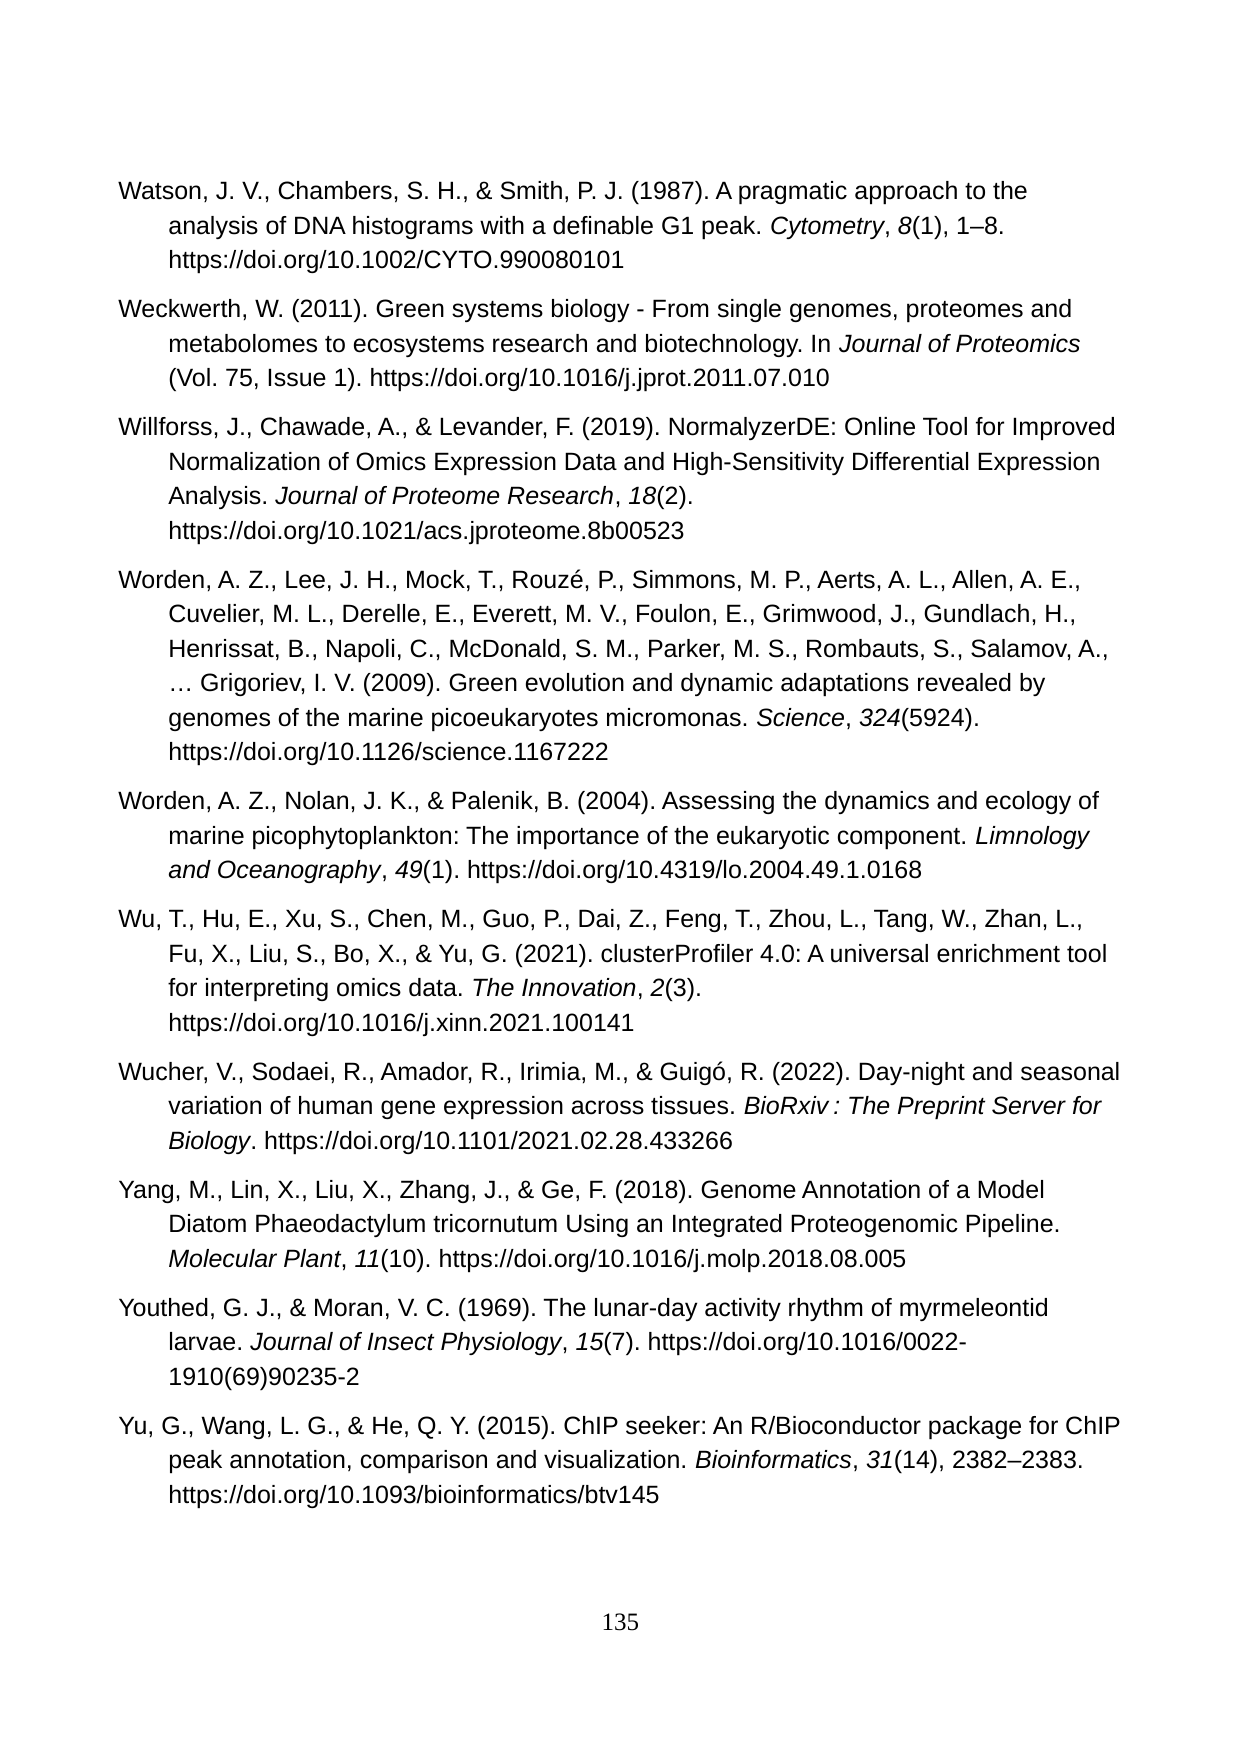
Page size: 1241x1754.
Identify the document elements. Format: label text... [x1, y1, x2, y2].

text Wucher, V., Sodaei, R., Amador, R., Irimia, M., & Guigó, R. (2022). Day-night and seasonal variation of human gene expression across tissues. BioRxiv : The Preprint Server for Biology. https://doi.org/10.1101/2021.02.28.433266 [118, 1057, 1122, 1154]
text Worden, A. Z., Lee, J. H., Mock, T., Rouzé, P., Simmons, M. P., Aerts, A. L., Allen, A. E., Cuvelier, M. L., Derelle, E., Everett, M. V., Foulon, E., Grimwood, J., Gundlach, H., Henrissat, B., Napoli, C., McDonald, S. M., Parker, M. S., Rombauts, S., Salamov, A., … Grigoriev, I. V. (2009). Green evolution and dynamic adaptations revealed by genomes of the marine picoeukaryotes micromonas. Science, 324(5924). https://doi.org/10.1126/science.1167222 [118, 565, 1122, 766]
text Worden, A. Z., Nolan, J. K., & Palenik, B. (2004). Assessing the dynamics and ecology of marine picophytoplankton: The importance of the eukaryotic component. Limnology and Oceanography, 49(1). https://doi.org/10.4319/lo.2004.49.1.0168 [118, 786, 1122, 884]
text Watson, J. V., Chambers, S. H., & Smith, P. J. (1987). A pragmatic approach to the analysis of DNA histograms with a definable G1 peak. Cytometry, 8(1), 1–8. https://doi.org/10.1002/CYTO.990080101 [118, 176, 1122, 274]
text Wu, T., Hu, E., Xu, S., Chen, M., Guo, P., Dai, Z., Feng, T., Zhou, L., Tang, W., Zhan, L., Fu, X., Liu, S., Bo, X., & Yu, G. (2021). clusterProfiler 4.0: A universal enrichment tool for interpreting omics data. The Innovation, 2(3). https://doi.org/10.1016/j.xinn.2021.100141 [118, 904, 1122, 1037]
text Yang, M., Lin, X., Liu, X., Zhang, J., & Ge, F. (2018). Genome Annotation of a Model Diatom Phaeodactylum tricornutum Using an Integrated Proteogenomic Pipeline. Molecular Plant, 11(10). https://doi.org/10.1016/j.molp.2018.08.005 [118, 1175, 1122, 1273]
text Willforss, J., Chawade, A., & Levander, F. (2019). NormalyzerDE: Online Tool for Improved Normalization of Omics Expression Data and High-Sensitivity Differential Expression Analysis. Journal of Proteome Research, 18(2). https://doi.org/10.1021/acs.jproteome.8b00523 [118, 412, 1122, 544]
text Youthed, G. J., & Moran, V. C. (1969). The lunar-day activity rhythm of myrmeleontid larvae. Journal of Insect Physiology, 15(7). https://doi.org/10.1016/0022-1910(69)90235-2 [118, 1293, 1122, 1391]
text Yu, G., Wang, L. G., & He, Q. Y. (2015). ChIP seeker: An R/Bioconductor package for ChIP peak annotation, comparison and visualization. Bioinformatics, 31(14), 2382–2383. https://doi.org/10.1093/bioinformatics/btv145 [118, 1411, 1122, 1509]
text Weckwerth, W. (2011). Green systems biology - From single genomes, proteomes and metabolomes to ecosystems research and biotechnology. In Journal of Proteomics (Vol. 75, Issue 1). https://doi.org/10.1016/j.jprot.2011.07.010 [118, 294, 1122, 392]
